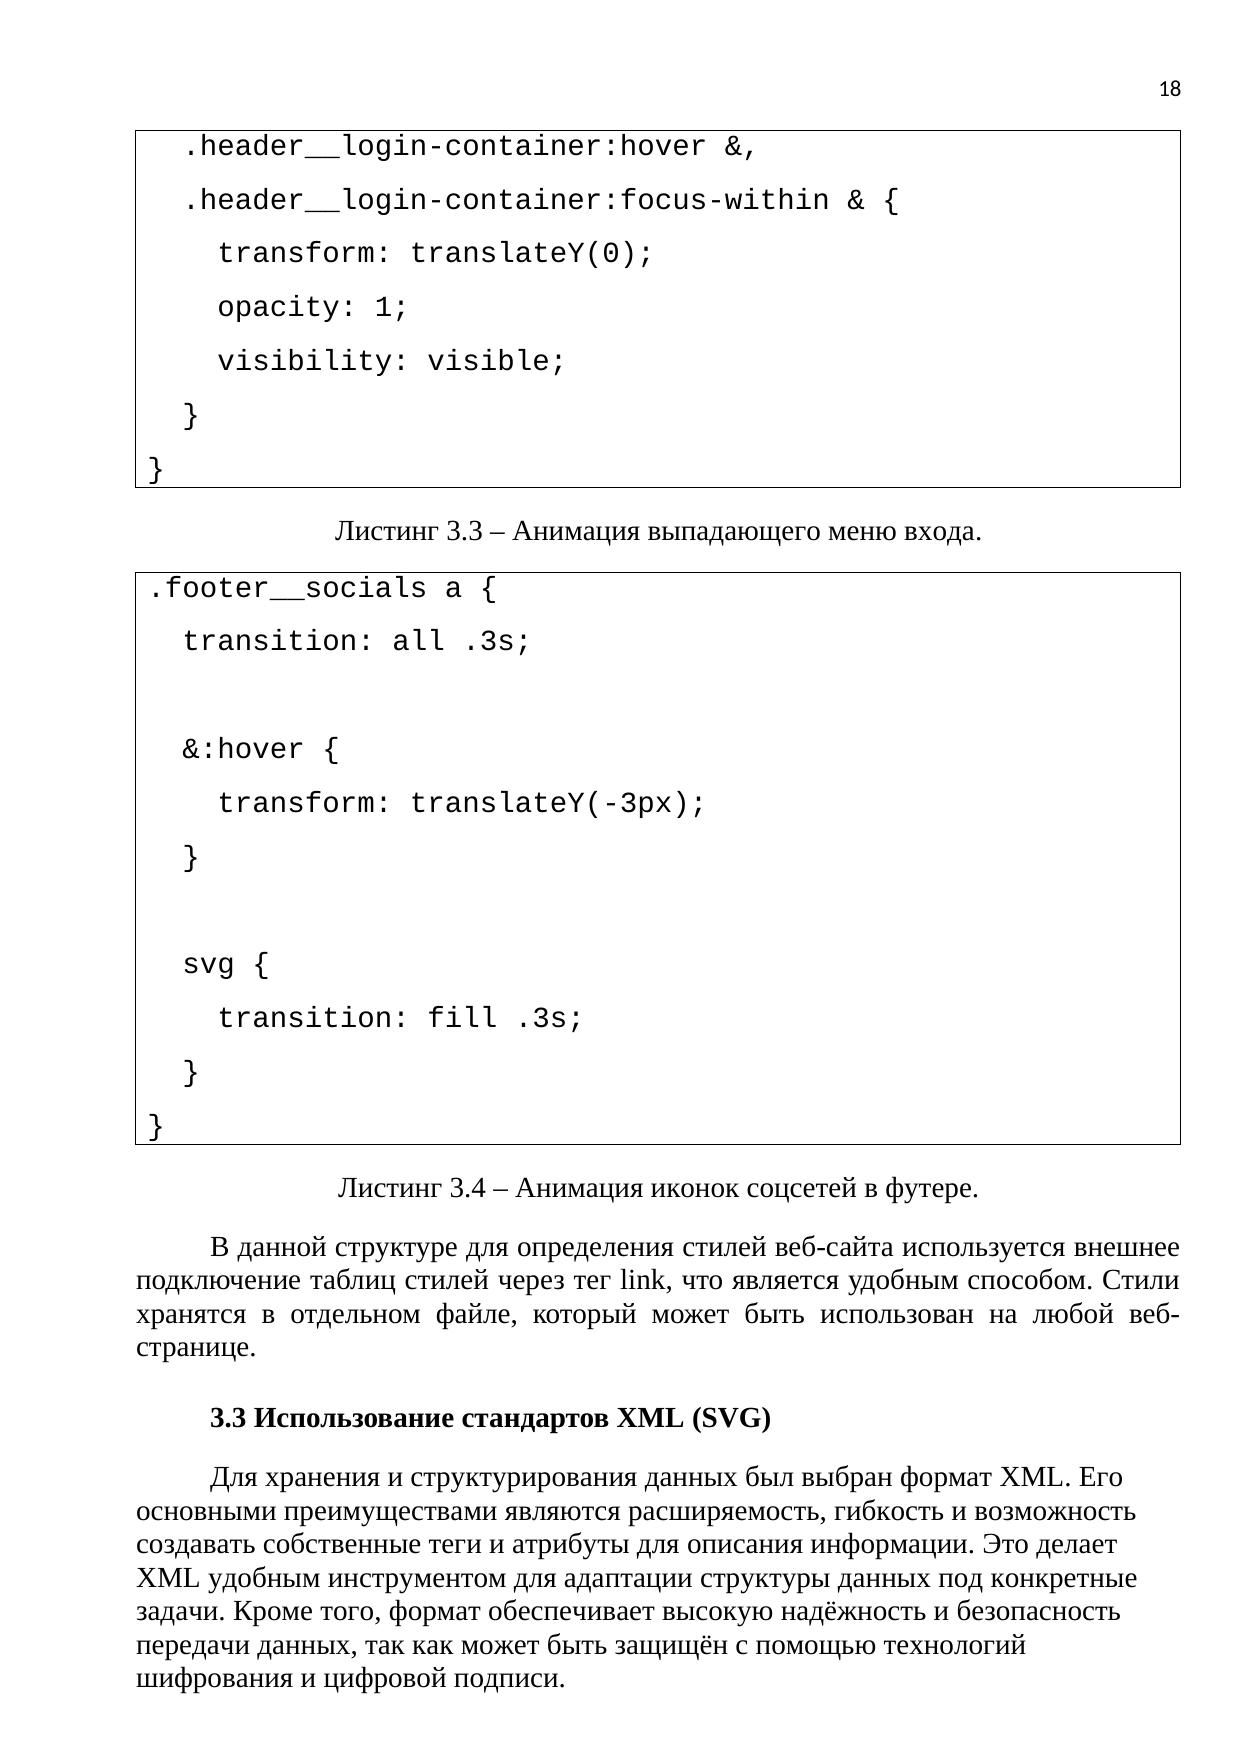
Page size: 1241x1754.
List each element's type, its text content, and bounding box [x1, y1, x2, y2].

table_header .footer__socials a { transition: all .3s; &:hover { transform: translateY(-3px); } svg { transition: fill .3s; } } [136, 573, 1180, 1144]
text Листинг 3.3 – Анимация выпадающего меню входа. [136, 513, 1181, 547]
text В данной структуре для определения стилей веб-сайта используется внешнее подключение таблиц стилей через тег link, что является удобным способом. Стили хранятся в отдельном файле, который может быть использован на любой веб-странице. [136, 1229, 1181, 1363]
text 3.3 Использование стандартов XML (SVG) [136, 1401, 1181, 1434]
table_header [136, 131, 1180, 487]
text Для хранения и структурирования данных был выбран формат XML. Его основными преимуществами являются расширяемость, гибкость и возможность создавать собственные теги и атрибуты для описания информации. Это делает XML удобным инструментом для адаптации структуры данных под конкретные задачи. Кроме того, формат обеспечивает высокую надёжность и безопасность передачи данных, так как может быть защищён с помощью технологий шифрования и цифровой подписи. [136, 1459, 1181, 1694]
text Листинг 3.4 – Анимация иконок соцсетей в футере. [136, 1170, 1181, 1204]
